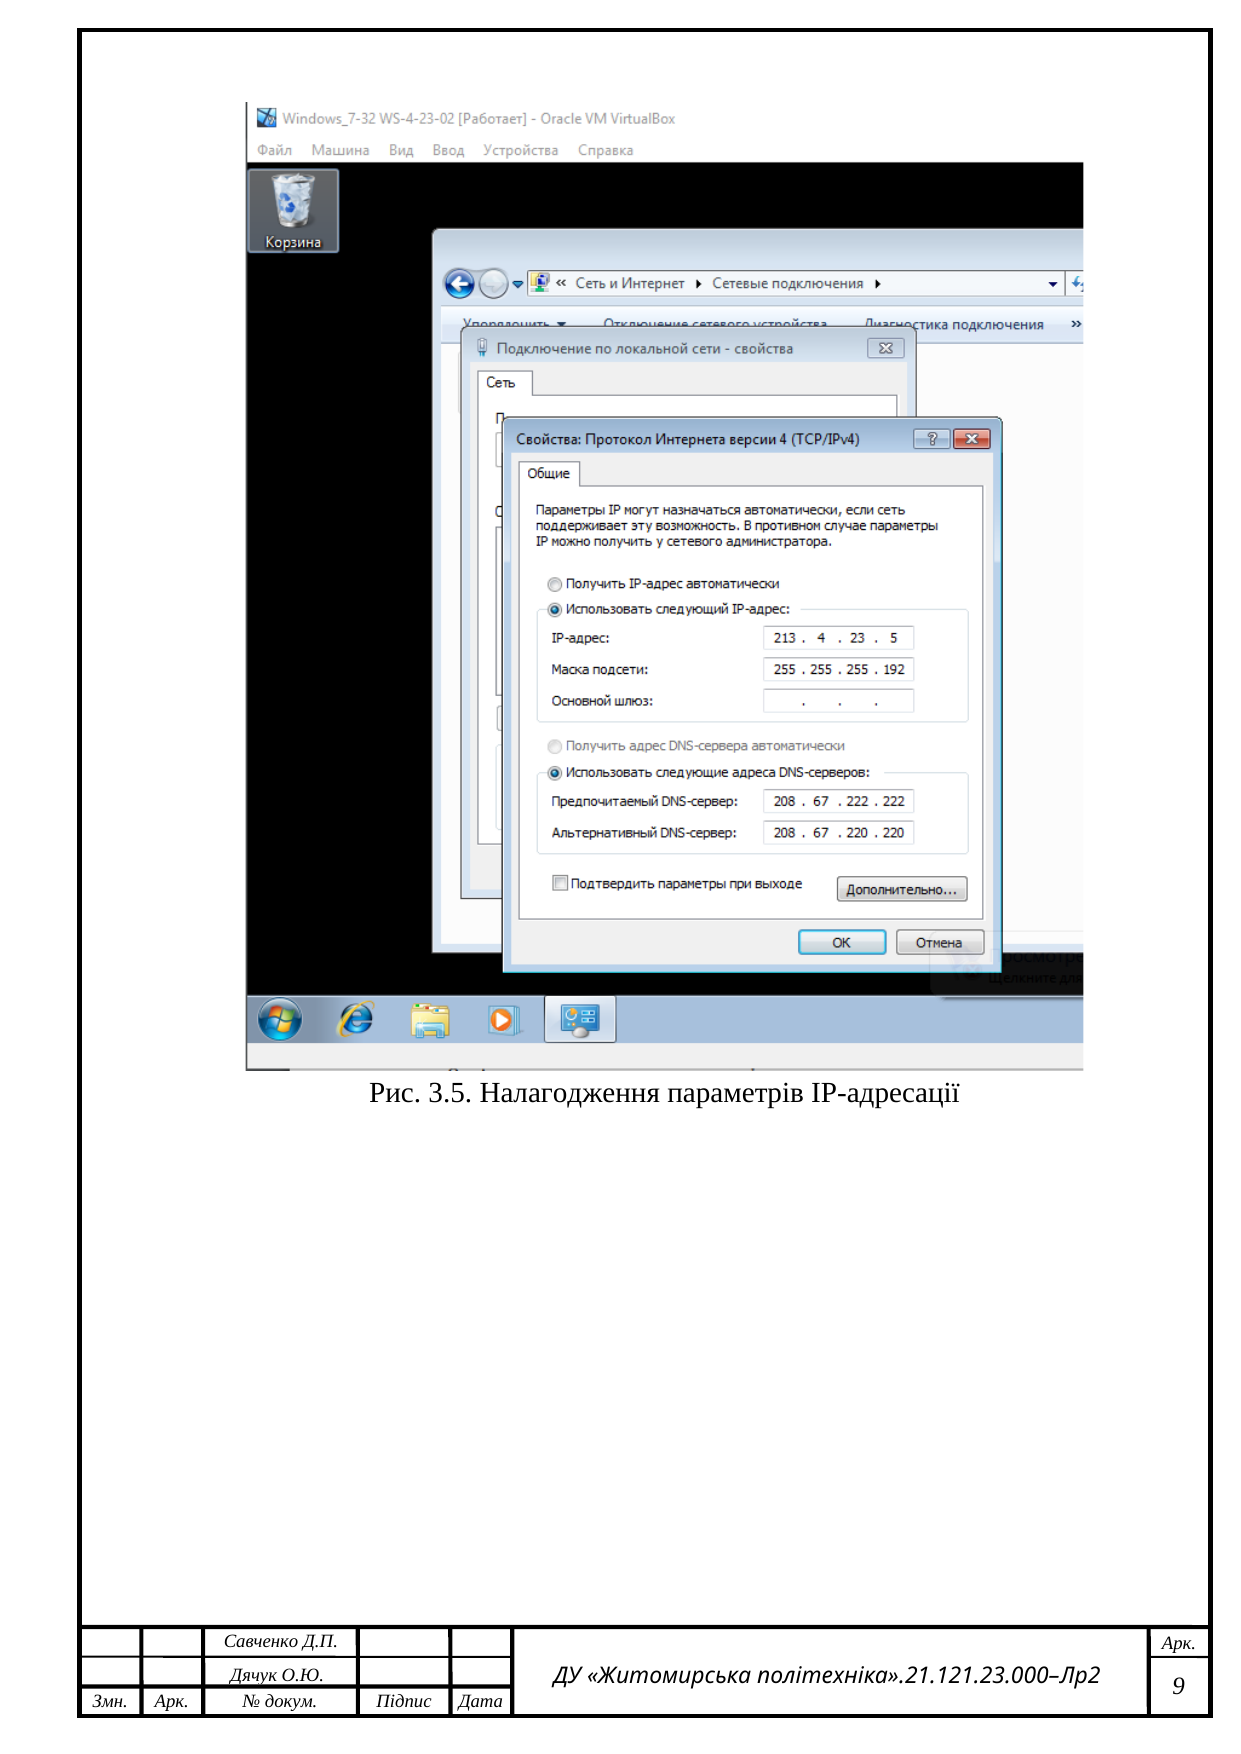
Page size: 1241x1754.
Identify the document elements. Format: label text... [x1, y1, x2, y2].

picture [245, 102, 1084, 1071]
text Рис. 3.5. Налагодження параметрів ІР-адресації [148, 1075, 1181, 1109]
